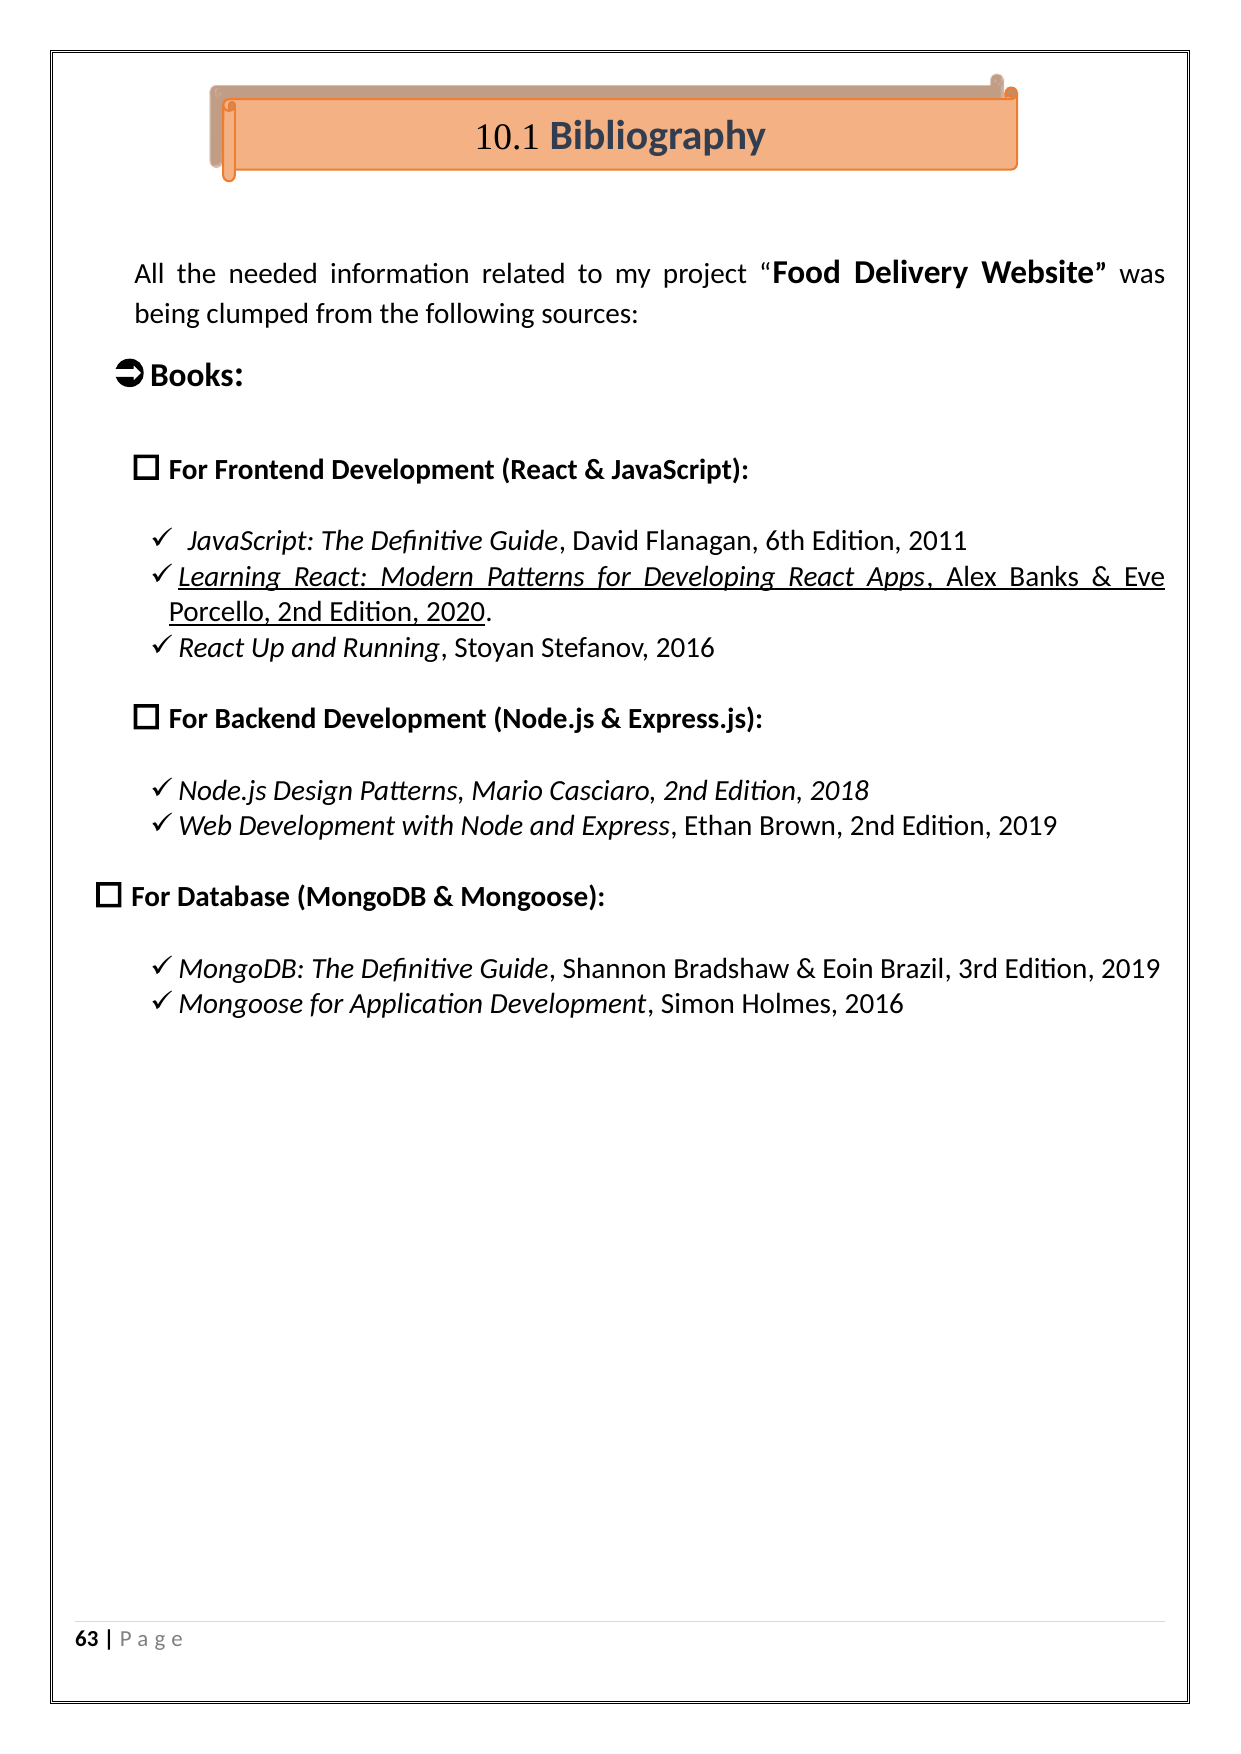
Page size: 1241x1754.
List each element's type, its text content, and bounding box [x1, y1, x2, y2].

list Books: [112, 350, 1165, 396]
text All the needed information related to my project “Food Delivery Website” was being clumped from the following sources: [134, 251, 1165, 331]
list Node.js Design Patterns, Mario Casciaro, 2nd Edition, 2018 [150, 772, 1165, 807]
list For Database (MongoDB & Mongoose): [94, 878, 1165, 914]
list React Up and Running, Stoyan Stefanov, 2016 [150, 629, 1165, 665]
list MongoDB: The Definitive Guide, Shannon Bradshaw & Eoin Brazil, 3rd Edition, 2019 [150, 950, 1165, 985]
list Web Development with Node and Express, Ethan Brown, 2nd Edition, 2019 [150, 807, 1165, 843]
list Learning React: Modern Patterns for Developing React Apps, Alex Banks & Eve Porcello, 2nd Edition, 2020. [150, 558, 1165, 629]
list For Frontend Development (React & JavaScript): [131, 451, 1165, 487]
list For Backend Development (Node.js & Express.js): [131, 700, 1165, 736]
list JavaScript: The Definitive Guide, David Flanagan, 6th Edition, 2011 [150, 522, 1165, 558]
list Mongoose for Application Development, Simon Holmes, 2016 [150, 985, 1165, 1021]
